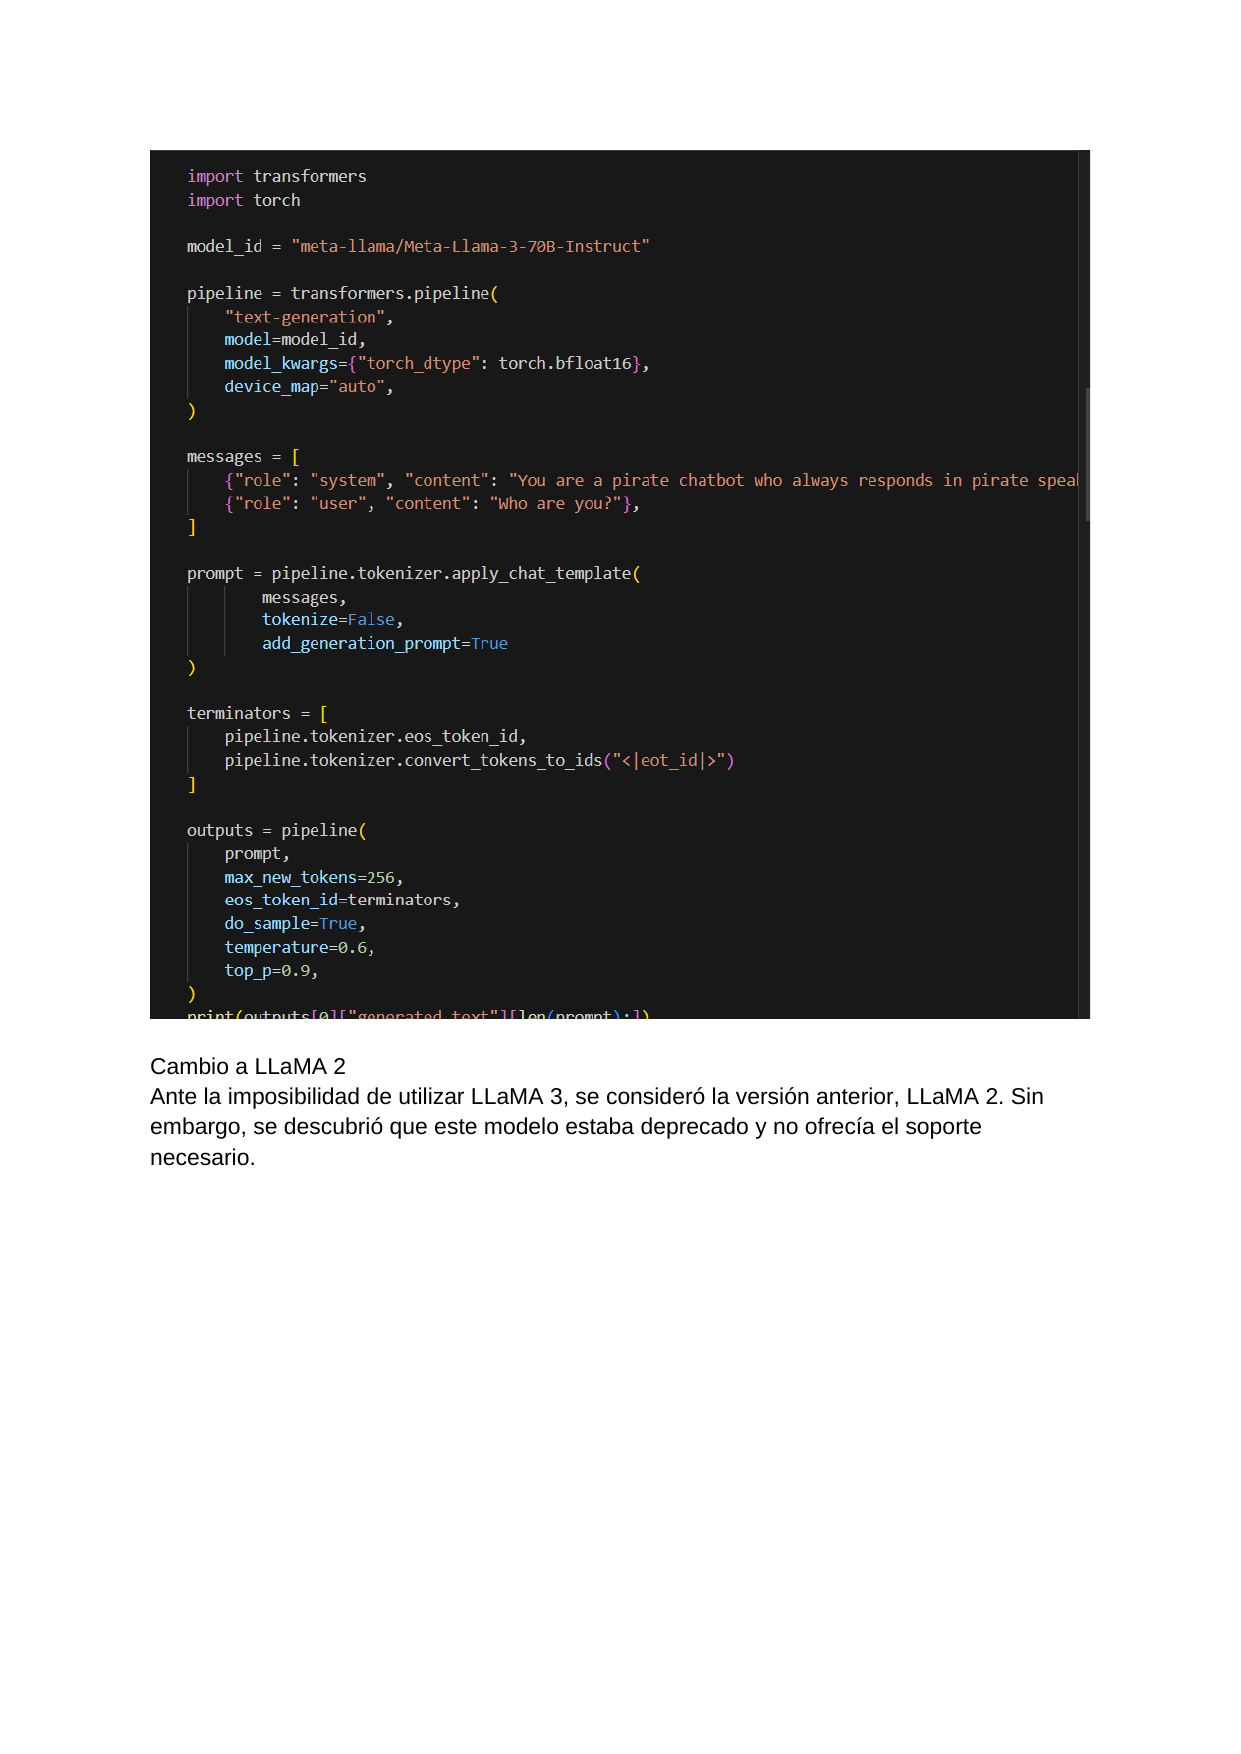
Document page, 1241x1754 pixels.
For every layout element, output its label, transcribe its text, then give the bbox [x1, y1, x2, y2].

text Ante la imposibilidad de utilizar LLaMA 3, se consideró la versión anterior, LLaMA 2. Sin embargo, se descubrió que este modelo estaba deprecado y no ofrecía el soporte necesario. [150, 1083, 1090, 1170]
text Cambio a LLaMA 2 [150, 1053, 1090, 1079]
picture [150, 150, 1091, 1019]
